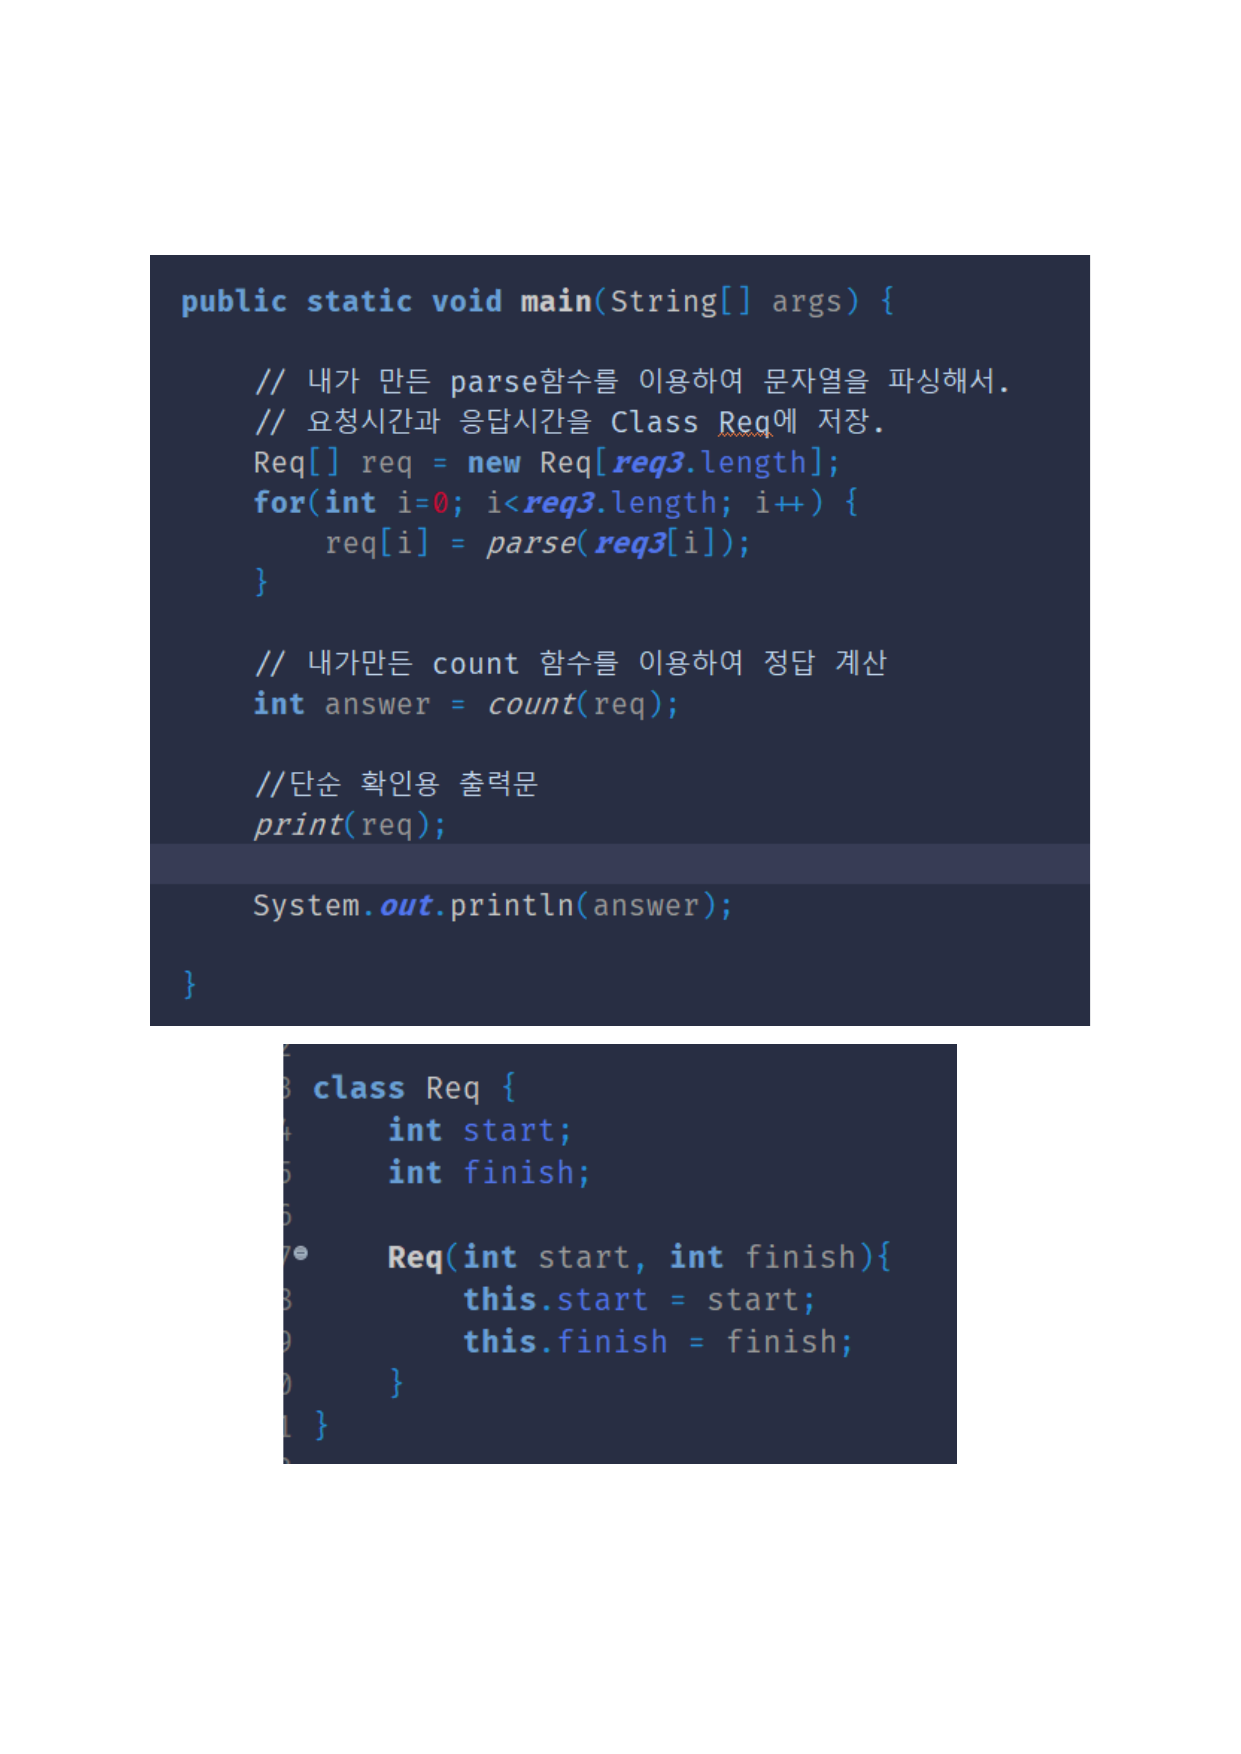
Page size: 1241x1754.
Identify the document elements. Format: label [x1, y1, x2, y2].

picture [283, 1044, 957, 1464]
picture [150, 255, 1091, 1026]
